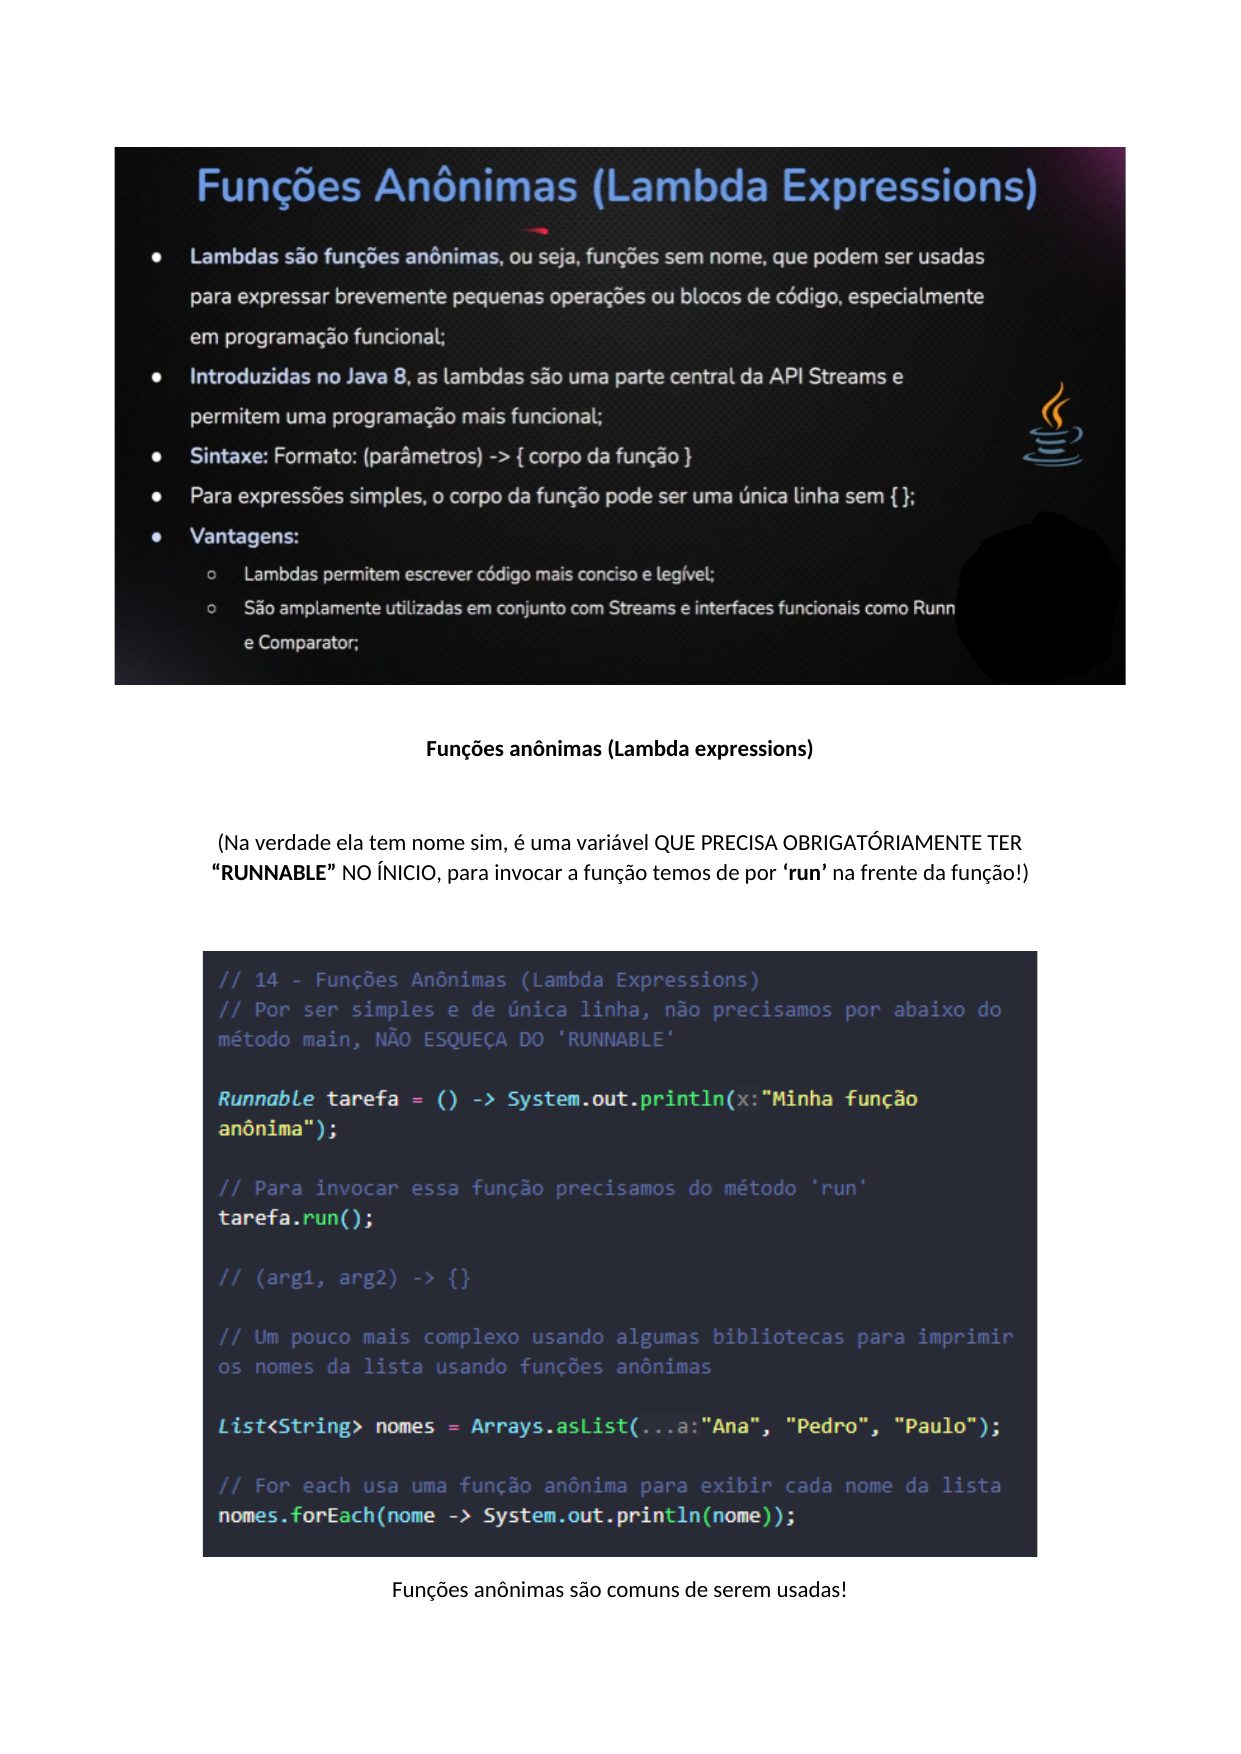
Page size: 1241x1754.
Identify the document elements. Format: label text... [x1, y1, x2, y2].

text Funções anônimas (Lambda expressions) [177, 734, 1063, 762]
picture [114, 147, 1126, 685]
text (Na verdade ela tem nome sim, é uma variável QUE PRECISA OBRIGATÓRIAMENTE TER “RUNNABLE” NO ÍNICIO, para invocar a função temos de por ‘run’ na frente da função!) [177, 828, 1063, 886]
text Funções anônimas são comuns de serem usadas! [177, 1575, 1063, 1603]
picture [202, 951, 1038, 1557]
